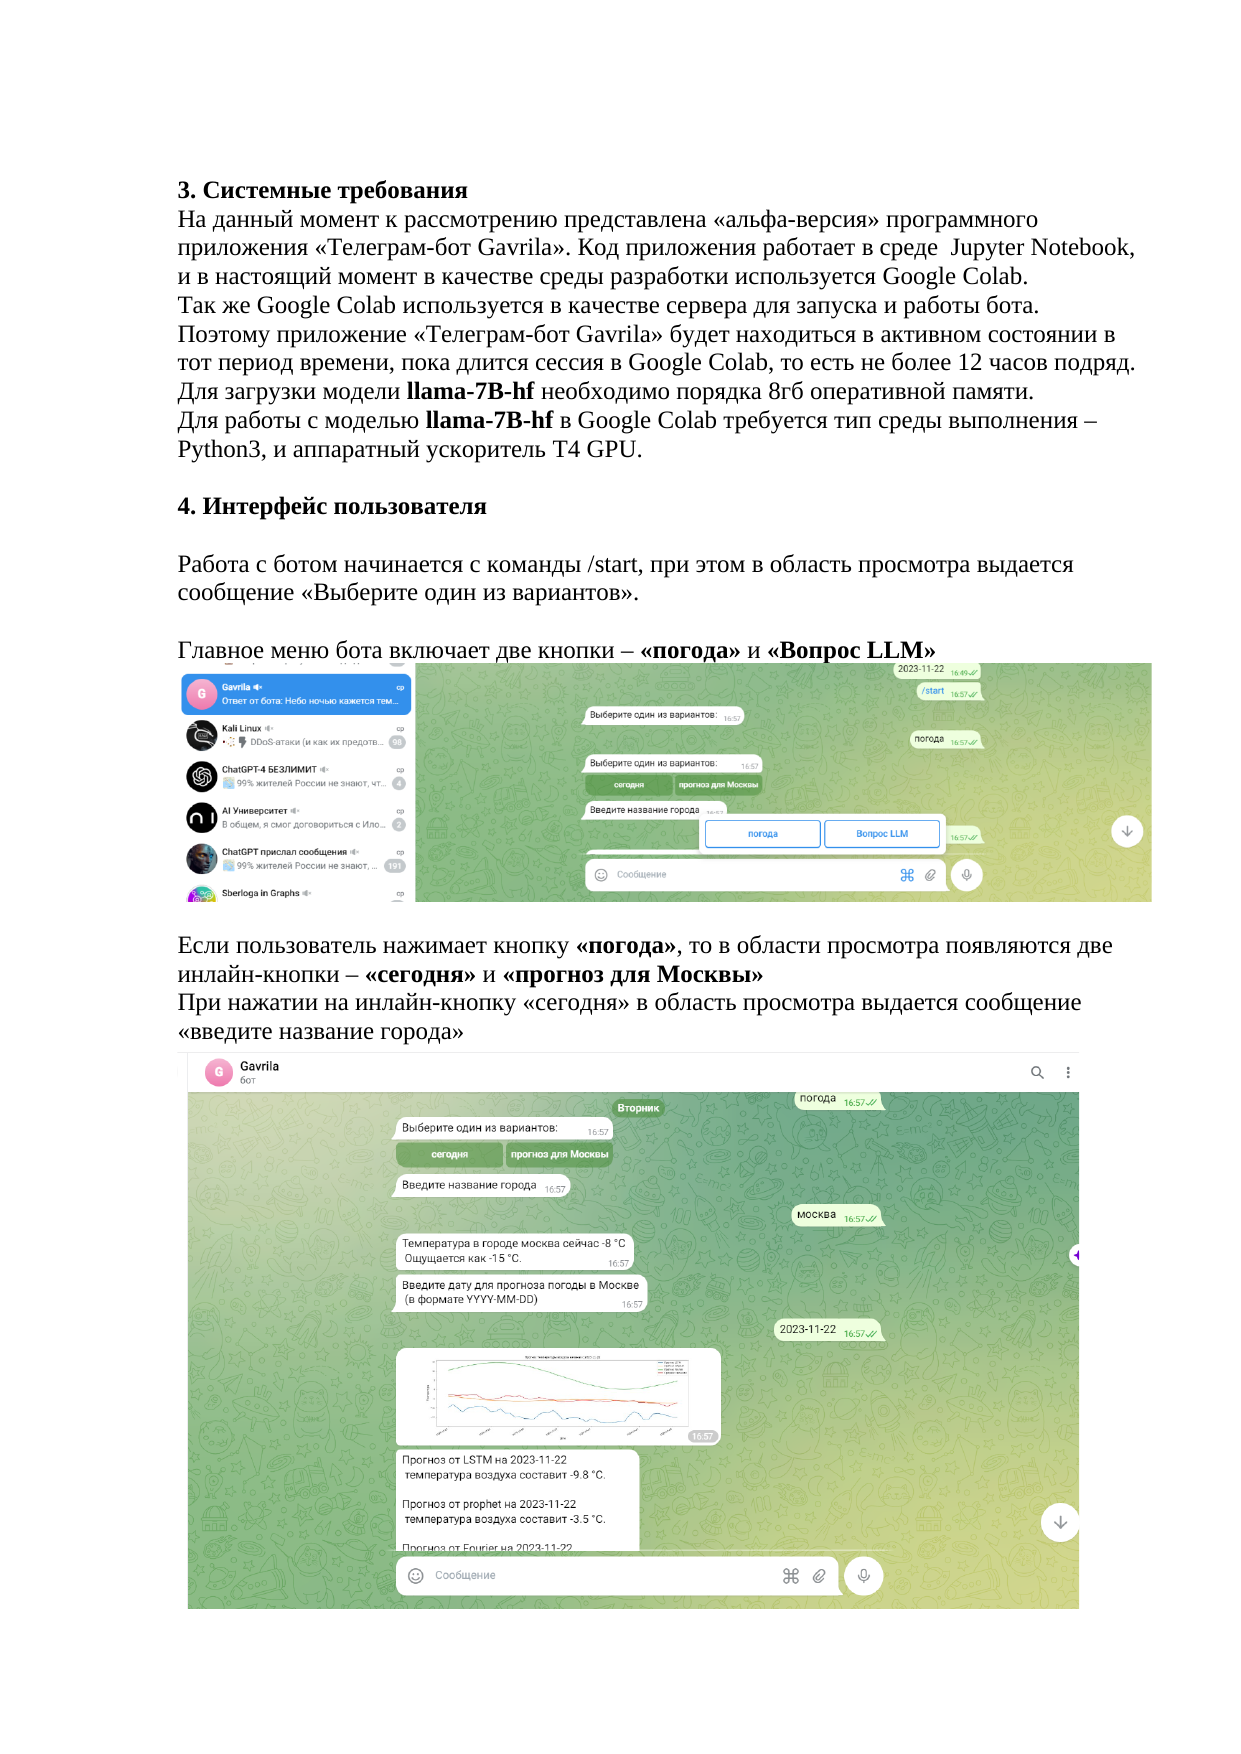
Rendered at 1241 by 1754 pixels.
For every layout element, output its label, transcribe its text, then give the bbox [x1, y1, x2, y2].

text Для работы с моделью llama-7B-hf в Google Colab требуется тип среды выполнения – Python3, и аппаратный ускоритель T4 GPU. [177, 405, 1152, 462]
text Если пользователь нажимает кнопку «погода», то в области просмотра появляются две инлайн-кнопки – «сегодня» и «прогноз для Москвы» [177, 930, 1152, 987]
text Главное меню бота включает две кнопки – «погода» и «Вопрос LLM» [177, 635, 1152, 663]
picture [177, 1045, 1080, 1609]
text 3. Системные требования [177, 175, 1152, 204]
text При нажатии на инлайн-кнопку «сегодня» в область просмотра выдается сообщение «введите название города» [177, 987, 1152, 1045]
text Для загрузки модели llama-7B-hf необходимо порядка 8гб оперативной памяти. [177, 376, 1152, 405]
text Так же Google Colab используется в качестве сервера для запуска и работы бота. [177, 290, 1152, 319]
text На данный момент к рассмотрению представлена «альфа-версия» программного приложения «Телеграм-бот Gavrila». Код приложения работает в среде Jupyter Notebook, и в настоящий момент в качестве среды разработки используется Google Colab. [177, 204, 1152, 290]
text Работа с ботом начинается с команды /start, при этом в область просмотра выдается сообщение «Выберите один из вариантов». [177, 549, 1152, 606]
picture [177, 663, 1152, 902]
text 4. Интерфейс пользователя [177, 491, 1152, 520]
text Поэтому приложение «Телеграм-бот Gavrila» будет находиться в активном состоянии в тот период времени, пока длится сессия в Google Colab, то есть не более 12 часов подряд. [177, 319, 1152, 376]
